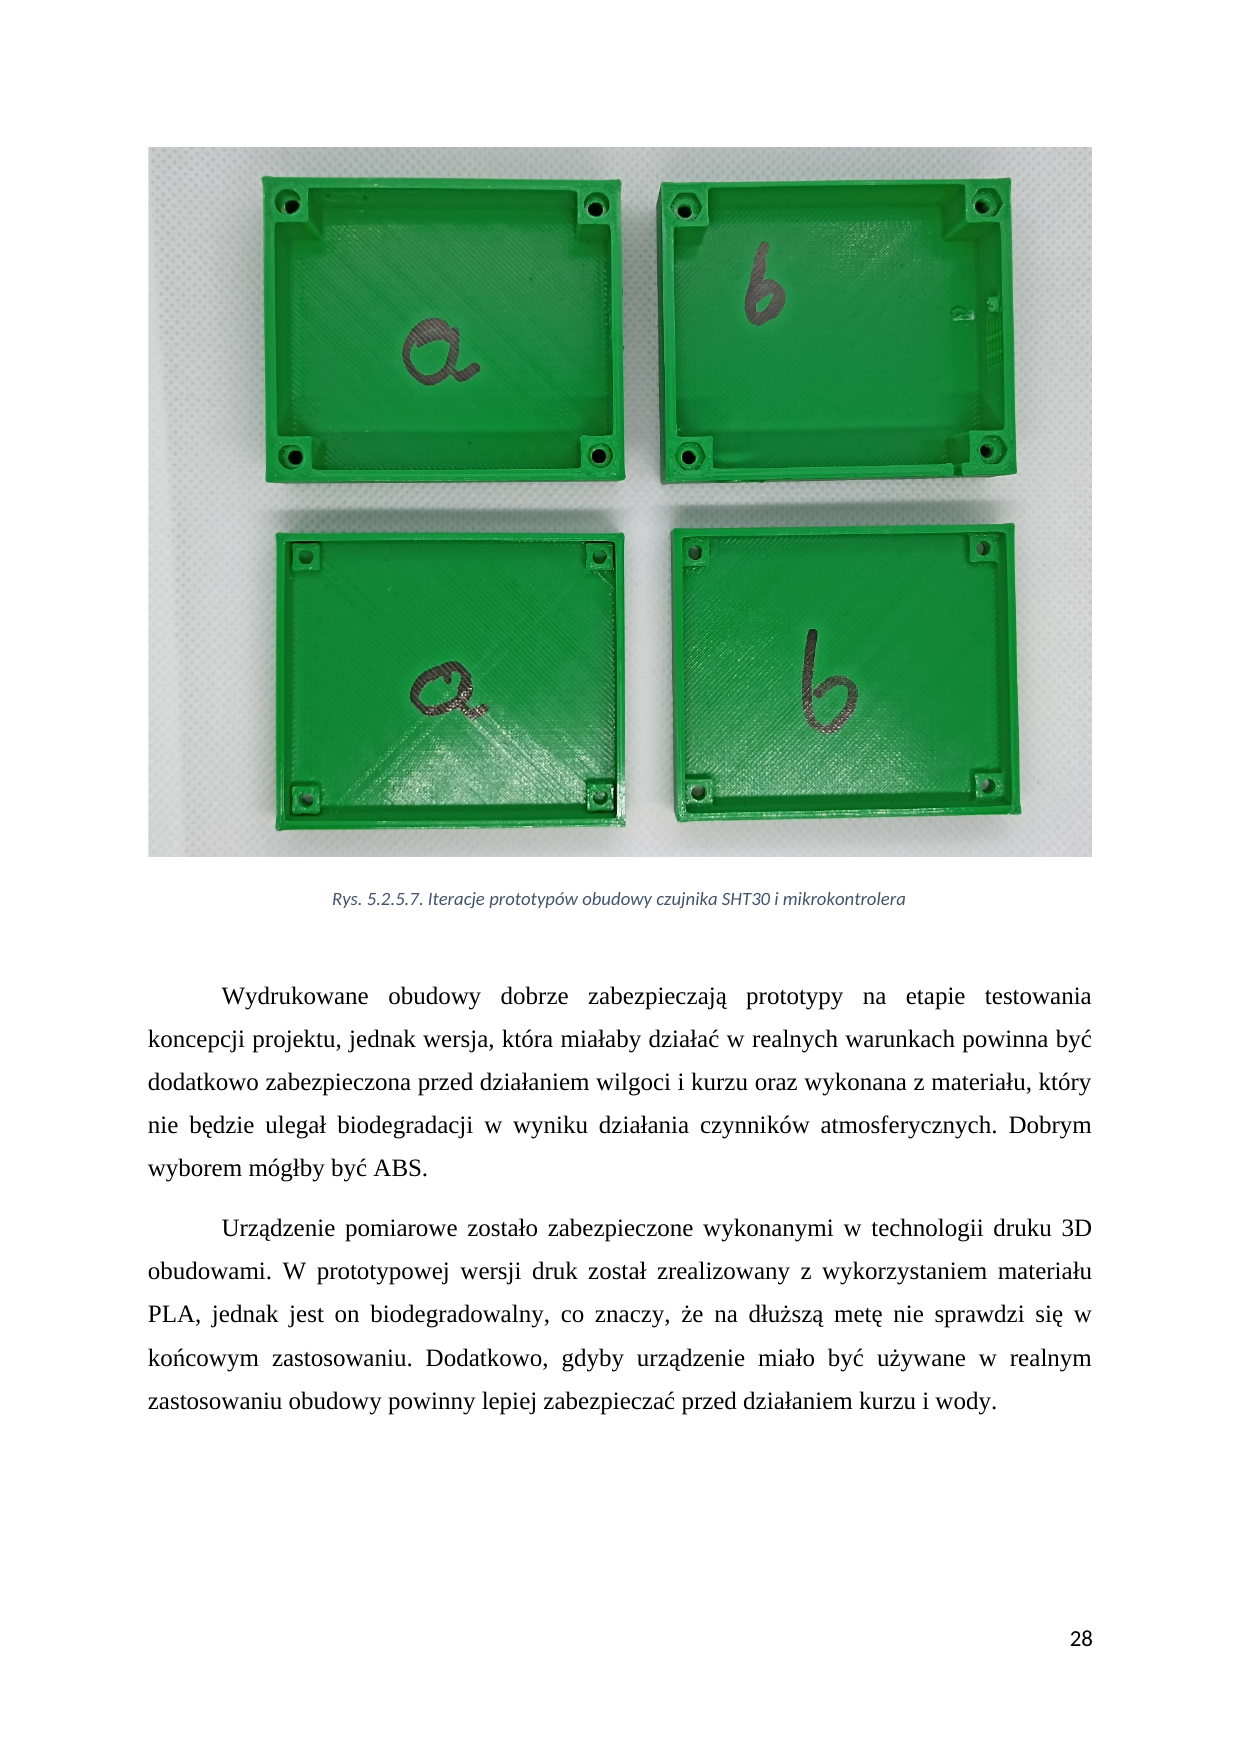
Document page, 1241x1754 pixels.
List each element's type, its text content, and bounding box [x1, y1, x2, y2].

text Wydrukowane obudowy dobrze zabezpieczają prototypy na etapie testowania koncepcji projektu, jednak wersja, która miałaby działać w realnych warunkach powinna być dodatkowo zabezpieczona przed działaniem wilgoci i kurzu oraz wykonana z materiału, który nie będzie ulegał biodegradacji w wyniku działania czynników atmosferycznych. Dobrym wyborem mógłby być ABS. [148, 981, 1093, 1182]
text Urządzenie pomiarowe zostało zabezpieczone wykonanymi w technologii druku 3D obudowami. W prototypowej wersji druk został zrealizowany z wykorzystaniem materiału PLA, jednak jest on biodegradowalny, co znaczy, że na dłuższą metę nie sprawdzi się w końcowym zastosowaniu. Dodatkowo, gdyby urządzenie miało być używane w realnym zastosowaniu obudowy powinny lepiej zabezpieczać przed działaniem kurzu i wody. [148, 1213, 1093, 1414]
picture [148, 147, 1092, 857]
text Rys. 5.2.5.7. Iteracje prototypów obudowy czujnika SHT30 i mikrokontrolera [148, 888, 1093, 911]
